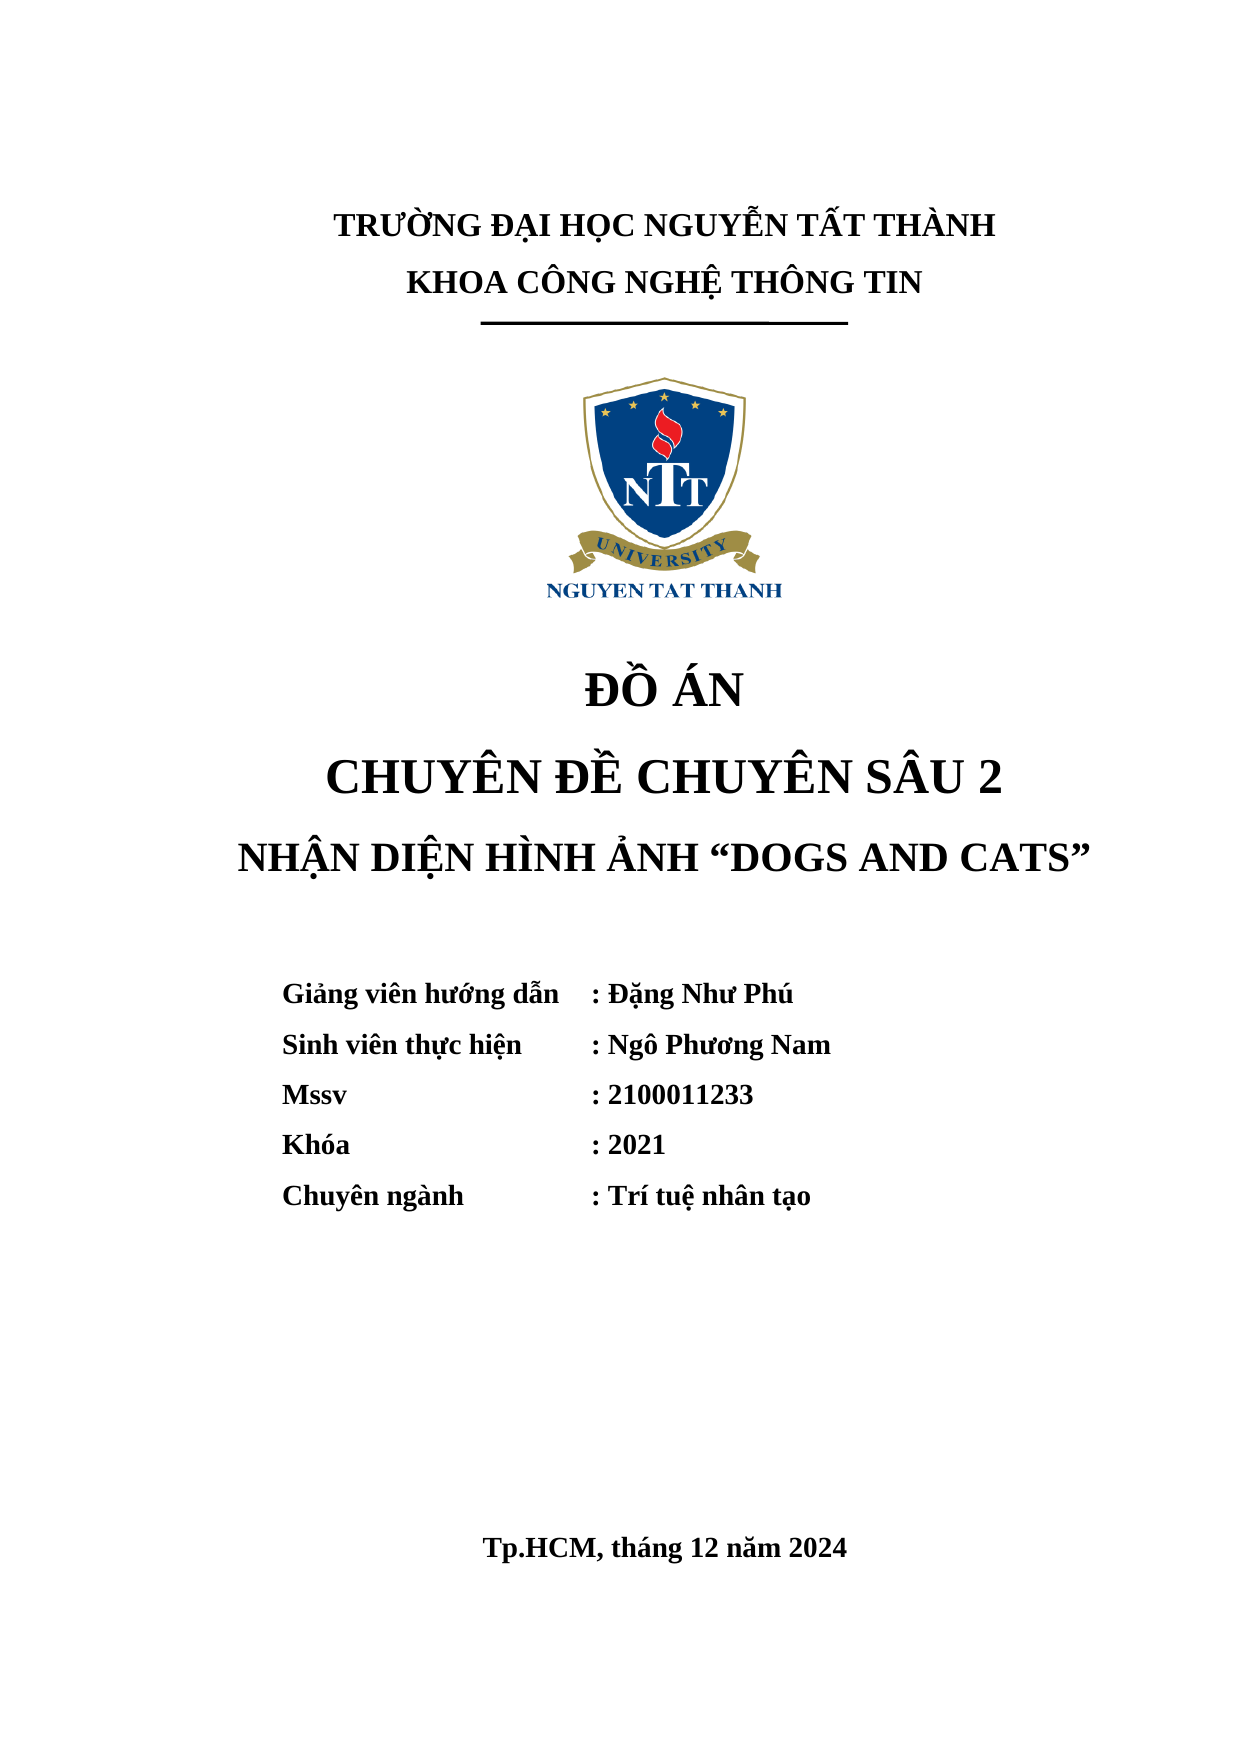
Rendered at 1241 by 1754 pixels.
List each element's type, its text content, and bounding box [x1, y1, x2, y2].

text Chuyên ngành : Trí tuệ nhân tạo [282, 1178, 1122, 1211]
text Khóa : 2021 [282, 1127, 1122, 1161]
text Sinh viên thực hiện : Ngô Phương Nam [282, 1027, 1122, 1060]
text Giảng viên hướng dẫn : Đặng Như Phú [282, 976, 1122, 1010]
text ĐỒ ÁN [207, 660, 1122, 718]
text TRƯỜNG ĐẠI HỌC NGUYỄN TẤT THÀNH KHOA CÔNG NGHỆ THÔNG TIN [207, 205, 1122, 301]
text NHẬN DIỆN HÌNH ẢNH “DOGS AND CATS” [207, 833, 1122, 881]
text Mssv : 2100011233 [282, 1077, 1122, 1111]
text Tp.HCM, tháng 12 năm 2024 [207, 1530, 1122, 1563]
text CHUYÊN ĐỀ CHUYÊN SÂU 2 [207, 746, 1122, 804]
picture [547, 377, 782, 598]
